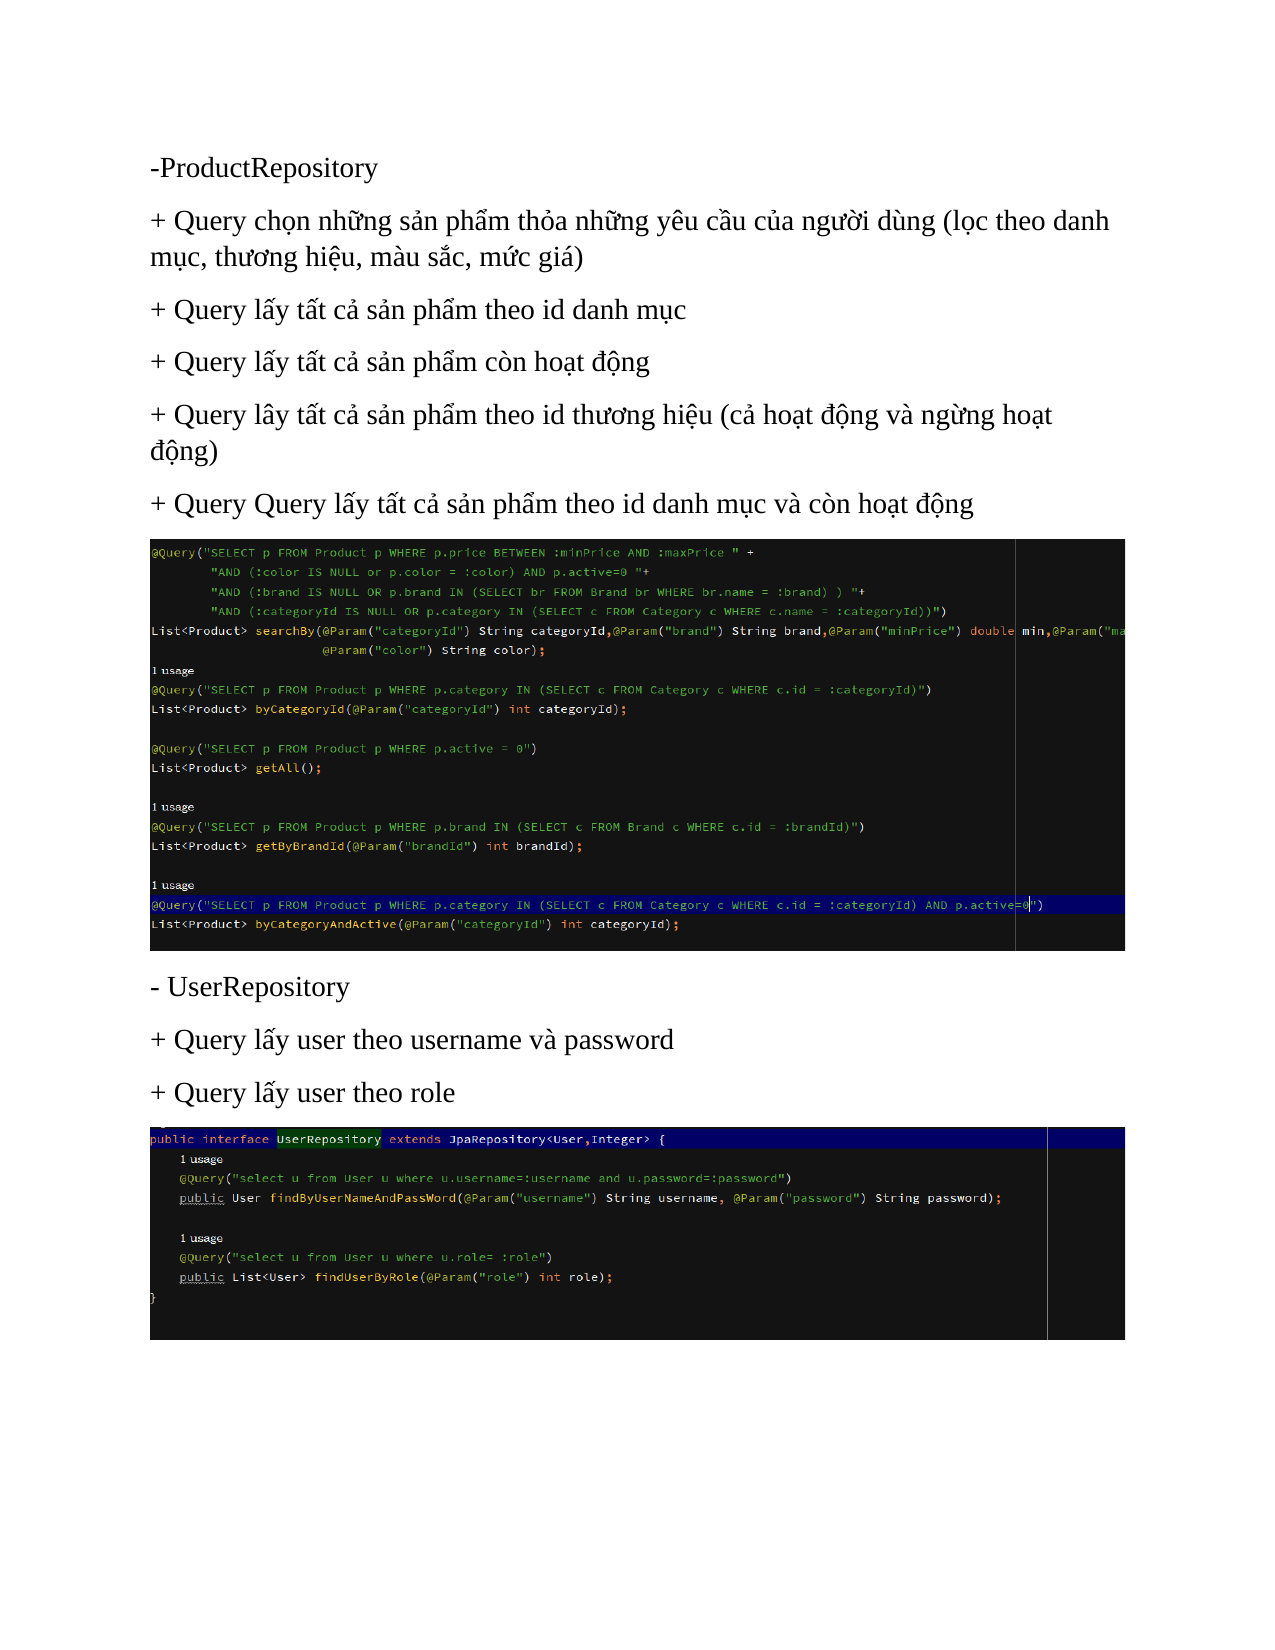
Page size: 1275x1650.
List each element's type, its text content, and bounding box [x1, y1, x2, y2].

text + Query lấy tất cả sản phẩm còn hoạt động [150, 344, 1125, 378]
text + Query lấy tất cả sản phẩm theo id danh mục [150, 292, 1125, 325]
text - UserRepository [150, 969, 1125, 1003]
text + Query lấy user theo username và password [150, 1022, 1125, 1056]
text -ProductRepository [150, 150, 1125, 183]
text + Query lây tất cả sản phẩm theo id thương hiệu (cả hoạt động và ngừng hoạt động) [150, 397, 1125, 467]
picture [150, 539, 1125, 951]
text + Query lấy user theo role [150, 1075, 1125, 1108]
text + Query Query lấy tất cả sản phẩm theo id danh mục và còn hoạt động [150, 486, 1125, 520]
picture [150, 1127, 1125, 1340]
text + Query chọn những sản phẩm thỏa những yêu cầu của người dùng (lọc theo danh mục, thương hiệu, màu sắc, mức giá) [150, 203, 1125, 272]
